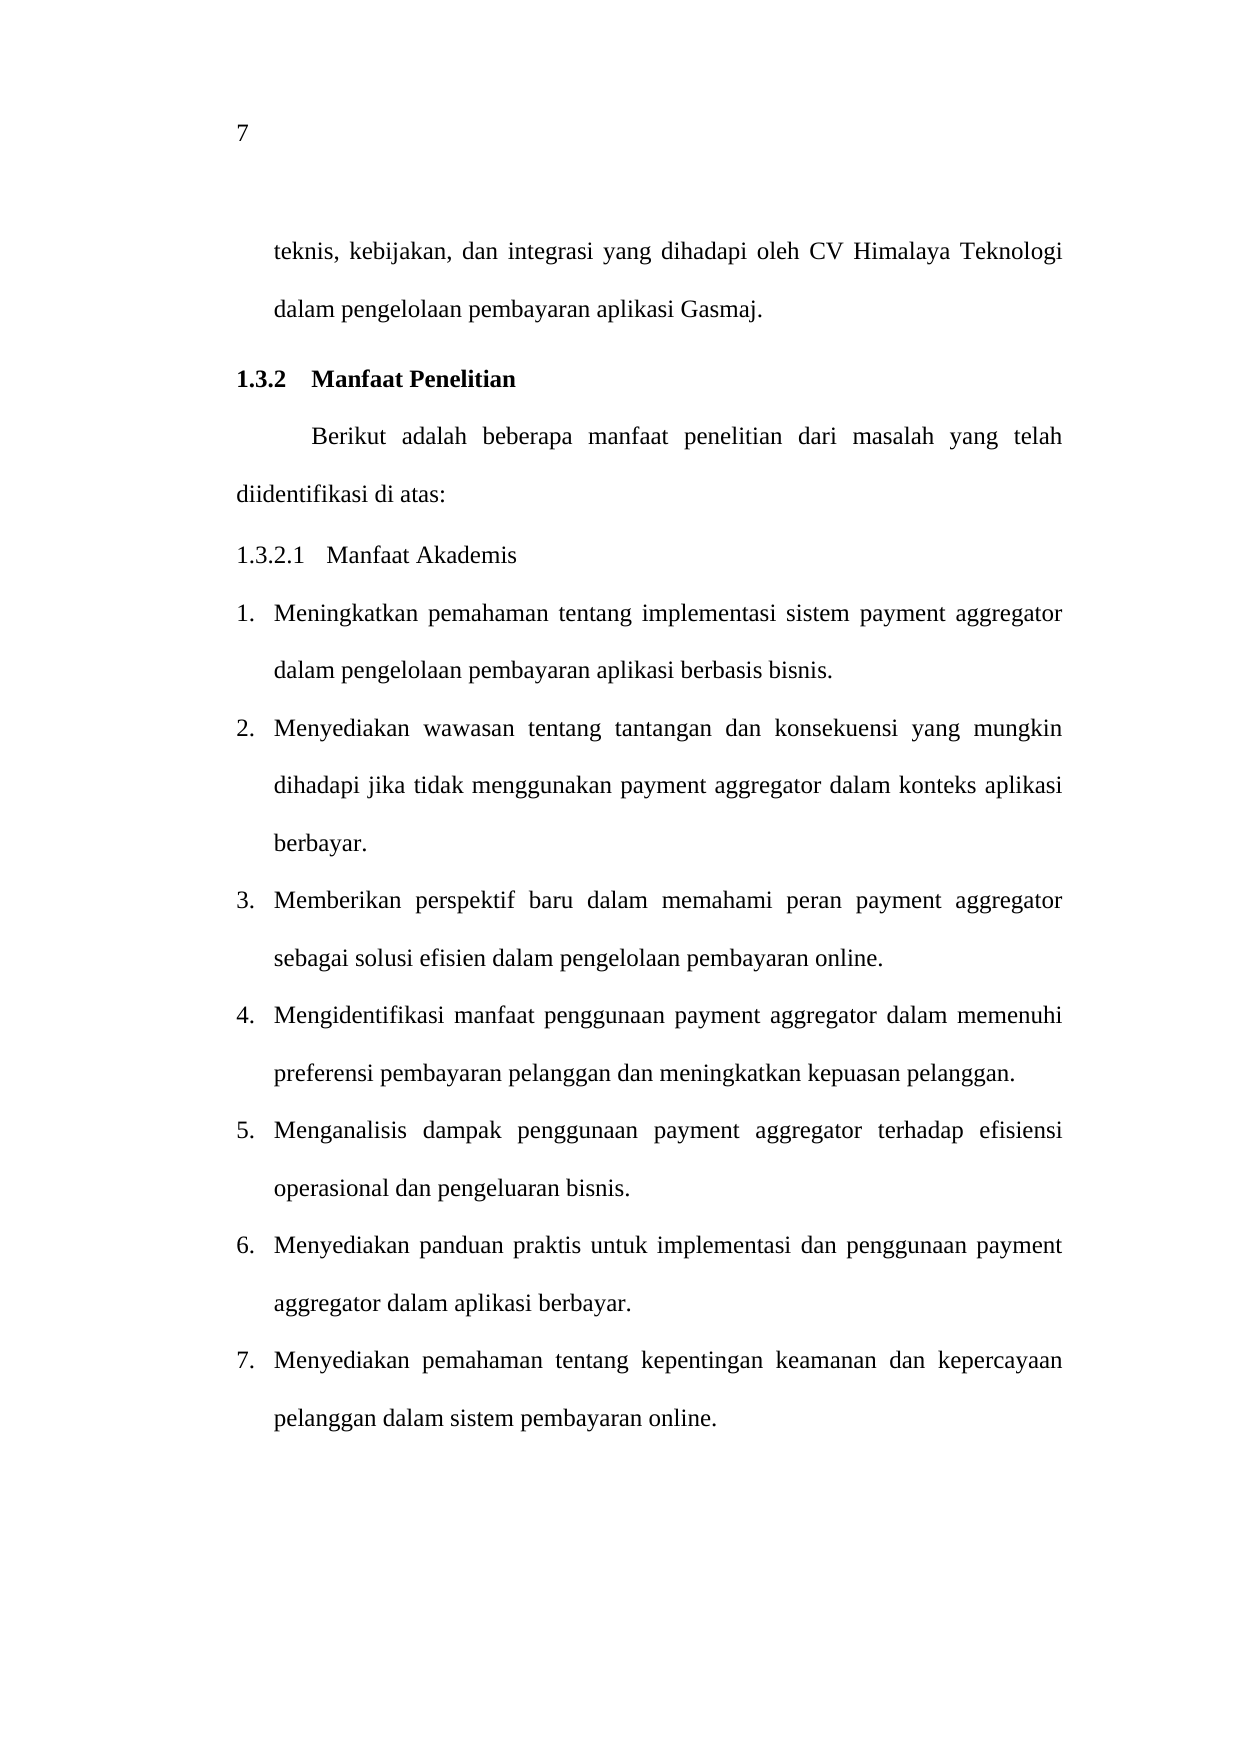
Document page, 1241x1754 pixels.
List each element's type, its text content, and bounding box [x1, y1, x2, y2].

text Berikut adalah beberapa manfaat penelitian dari masalah yang telah diidentifikasi di atas: [236, 421, 1063, 507]
list Menganalisis dampak penggunaan payment aggregator terhadap efisiensi operasional dan pengeluaran bisnis. [236, 1115, 1063, 1202]
list Meningkatkan pemahaman tentang implementasi sistem payment aggregator dalam pengelolaan pembayaran aplikasi berbasis bisnis. [236, 598, 1063, 684]
list Menyediakan pemahaman tentang kepentingan keamanan dan kepercayaan pelanggan dalam sistem pembayaran online. [236, 1345, 1063, 1432]
list Mengidentifikasi manfaat penggunaan payment aggregator dalam memenuhi preferensi pembayaran pelanggan dan meningkatkan kepuasan pelanggan. [236, 1000, 1063, 1087]
subtitle Manfaat Penelitian [236, 364, 1063, 392]
list Memberikan perspektif baru dalam memahami peran payment aggregator sebagai solusi efisien dalam pengelolaan pembayaran online. [236, 885, 1063, 972]
subtitle Manfaat Akademis [236, 540, 1063, 569]
list Menyediakan wawasan tentang tantangan dan konsekuensi yang mungkin dihadapi jika tidak menggunakan payment aggregator dalam konteks aplikasi berbayar. [236, 713, 1063, 857]
list Menyediakan panduan praktis untuk implementasi dan penggunaan payment aggregator dalam aplikasi berbayar. [236, 1230, 1063, 1317]
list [236, 236, 1063, 322]
